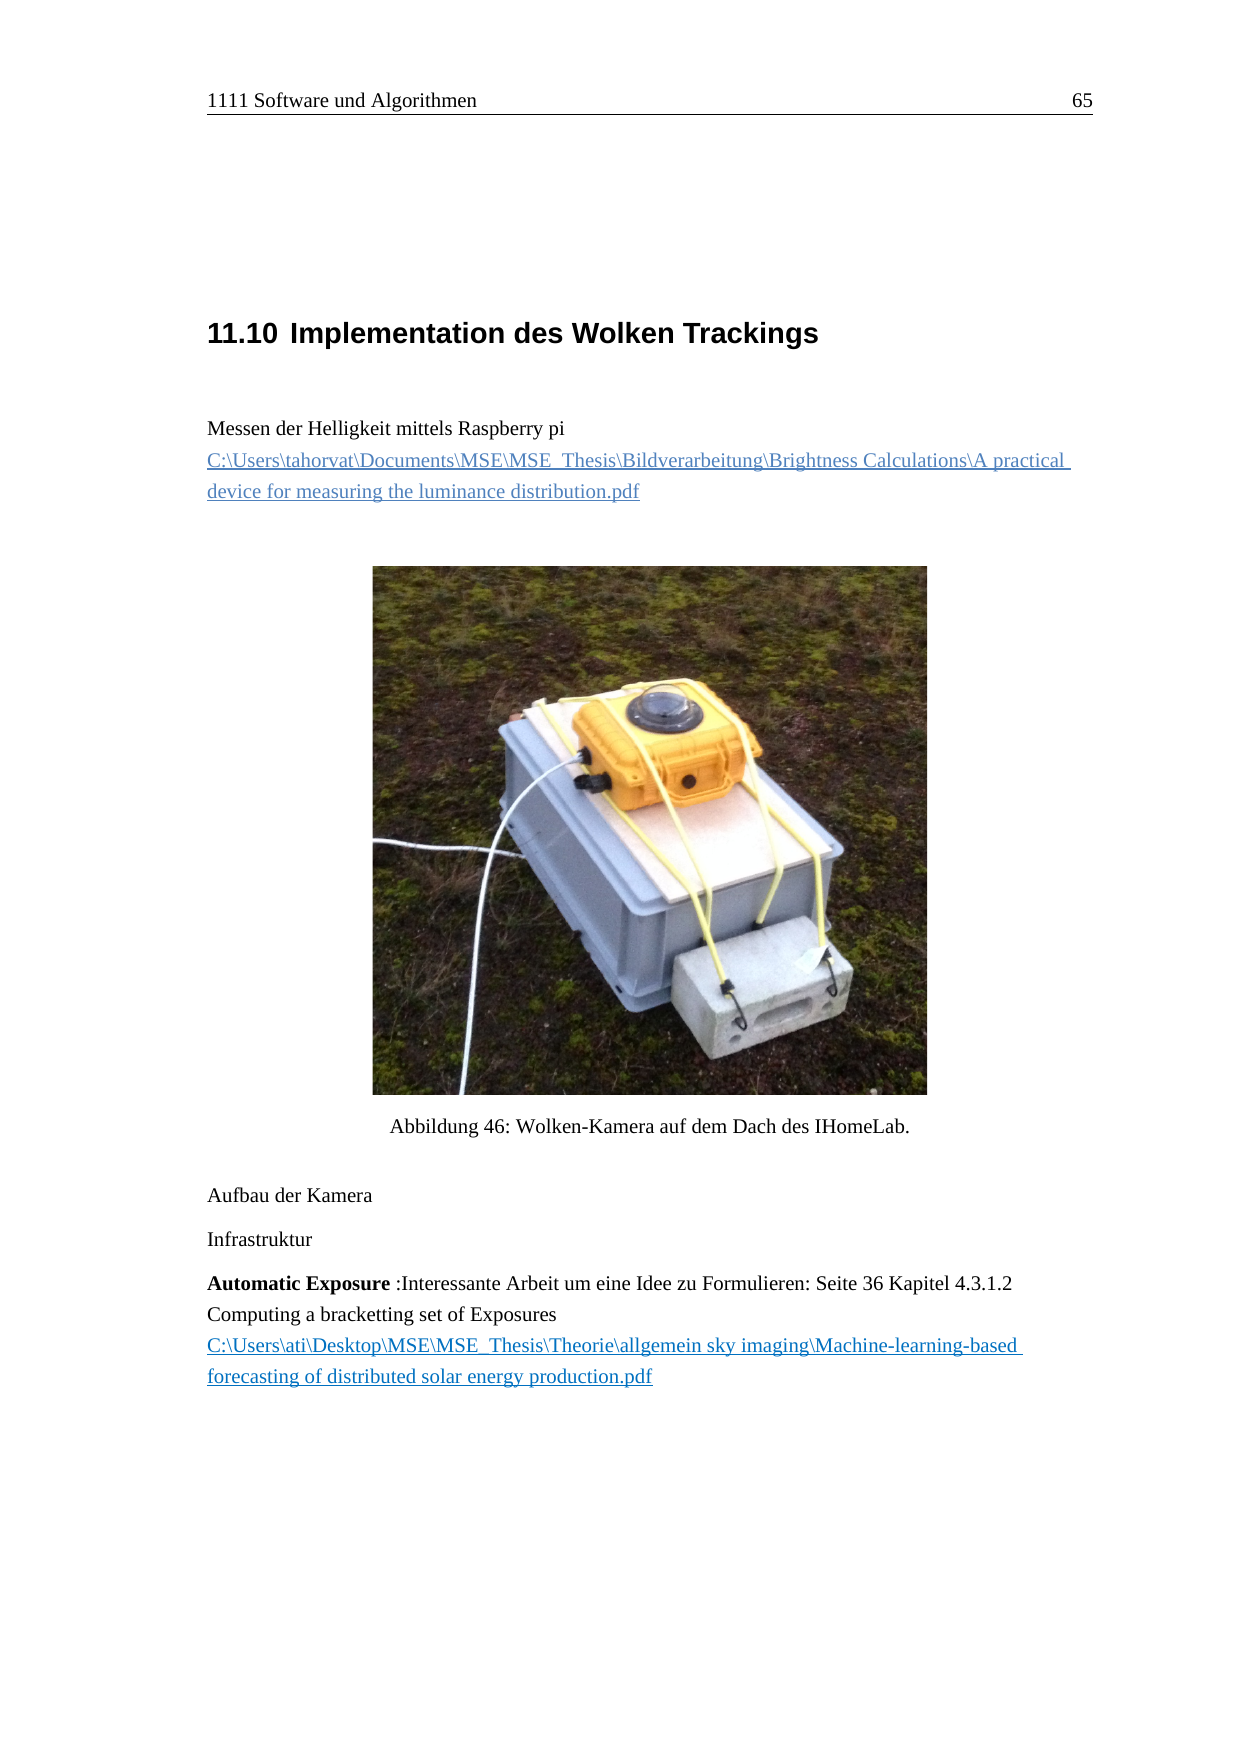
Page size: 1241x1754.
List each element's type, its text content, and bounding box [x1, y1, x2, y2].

text Abbildung 46: Wolken-Kamera auf dem Dach des IHomeLab. [207, 1114, 1093, 1138]
subtitle Implementation des Wolken Trackings [207, 316, 1093, 350]
text Messen der Helligkeit mittels Raspberry pi C:\Users\tahorvat\Documents\MSE\MSE_Thesis\Bildverarbeitung\Brightness Calculations\A practical device for measuring the luminance distribution.pdf [207, 416, 1093, 503]
text Infrastruktur [207, 1227, 1093, 1251]
picture [372, 566, 928, 1095]
text Aufbau der Kamera [207, 1183, 1093, 1207]
text Automatic Exposure :Interessante Arbeit um eine Idee zu Formulieren: Seite 36 Kapitel 4.3.1.2 Computing a bracketting set of Exposures C:\Users\ati\Desktop\MSE\MSE_Thesis\Theorie\allgemein sky imaging\Machine-learning-based forecasting of distributed solar energy production.pdf [207, 1271, 1093, 1388]
